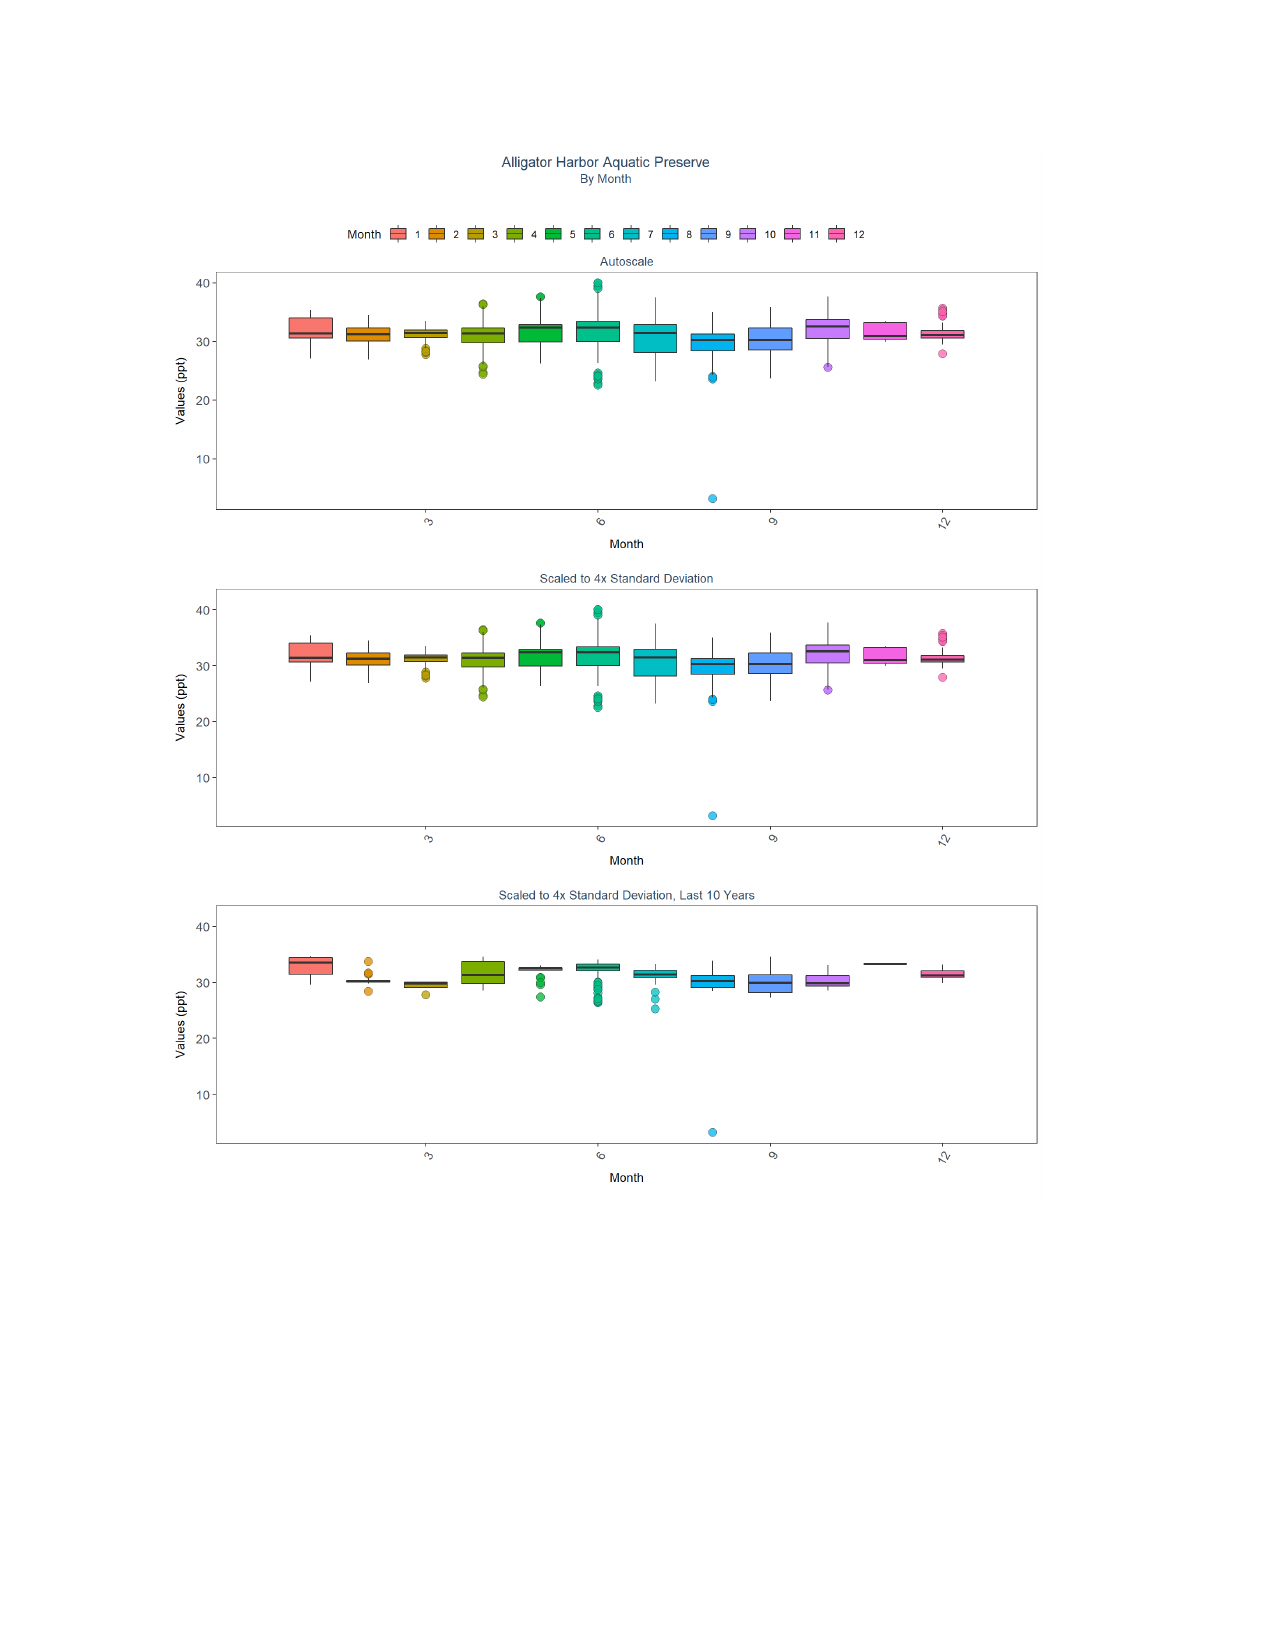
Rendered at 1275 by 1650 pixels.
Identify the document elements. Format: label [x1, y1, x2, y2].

picture [168, 150, 1044, 1200]
